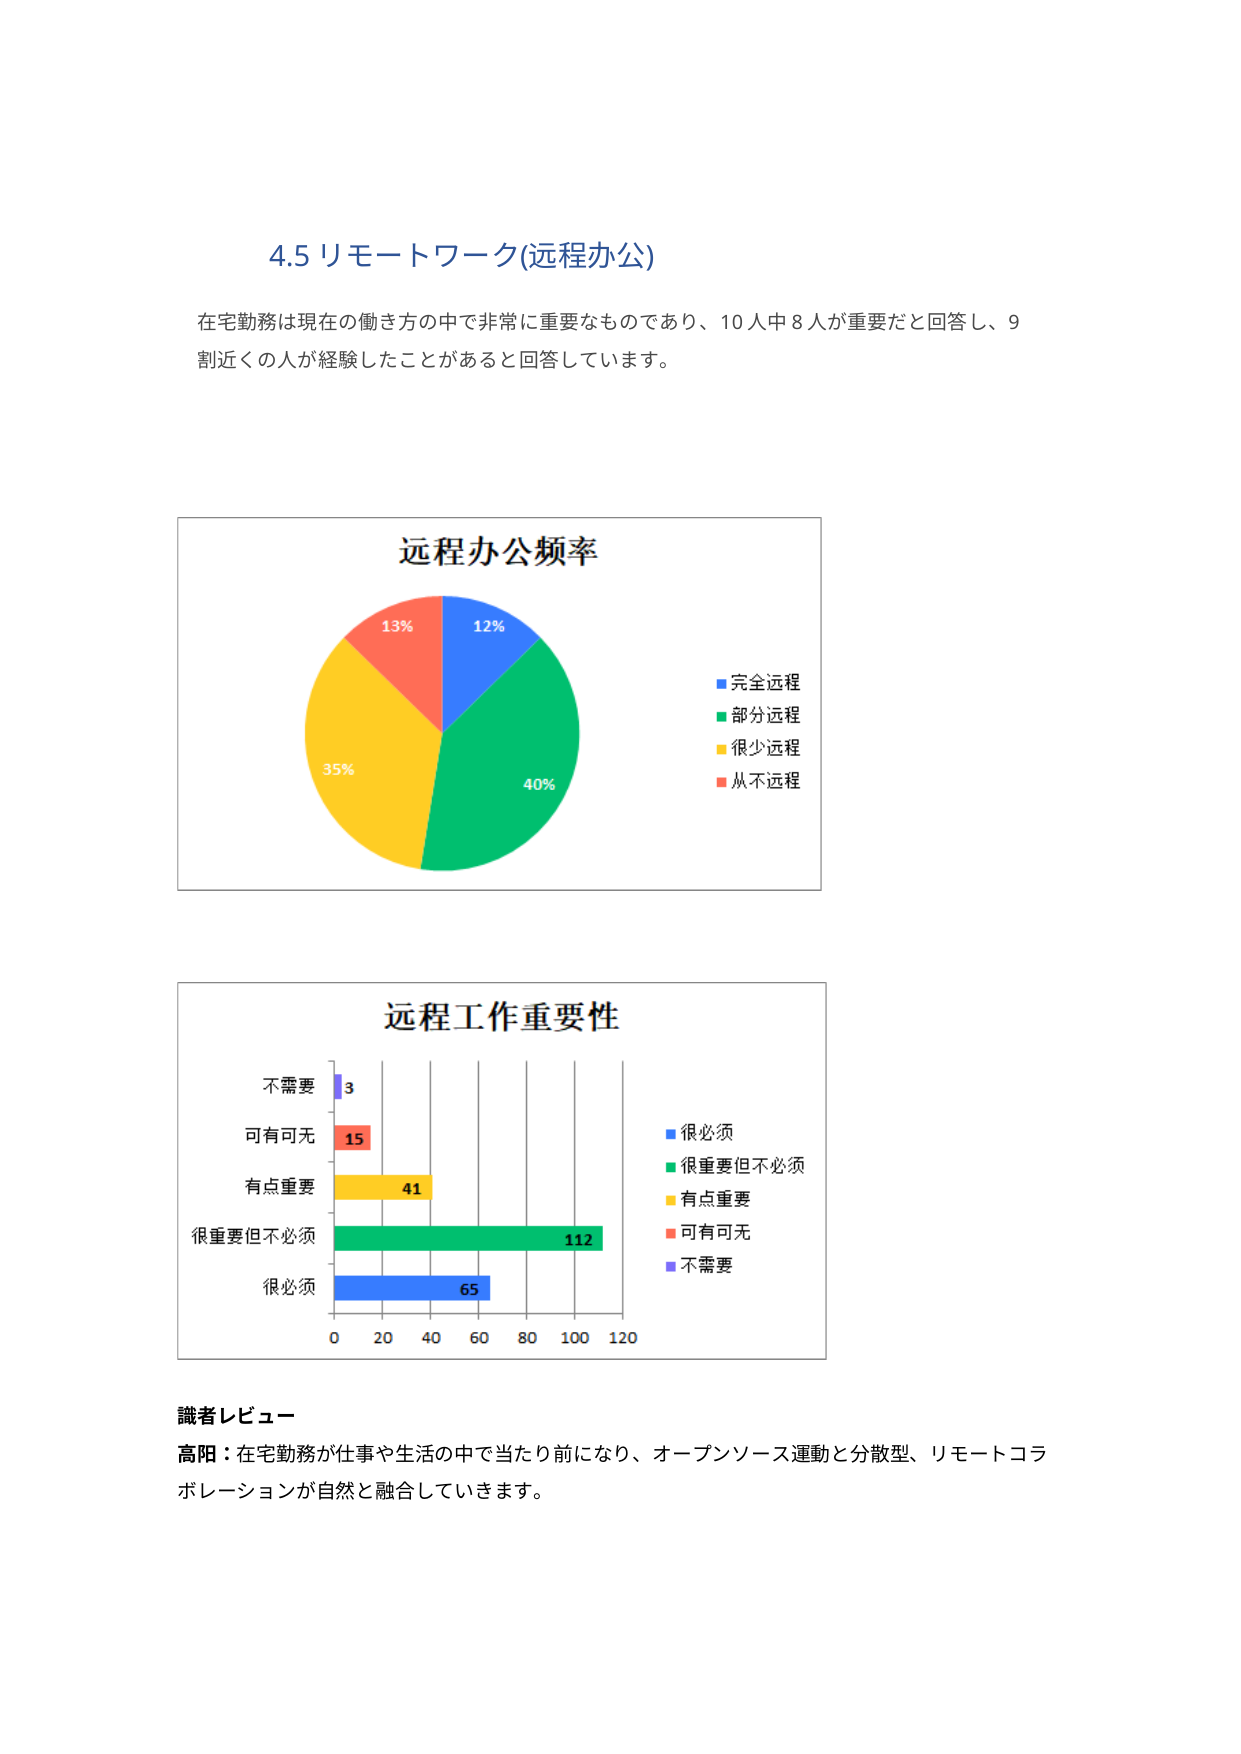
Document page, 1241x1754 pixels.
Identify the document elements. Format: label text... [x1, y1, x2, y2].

text 識者レビュー [177, 1397, 1063, 1434]
picture [177, 982, 827, 1360]
picture [177, 517, 822, 891]
subtitle 4.5リモートワーク(远程办公) [269, 217, 1063, 292]
text ⾼阳：在宅勤務が仕事や生活の中で当たり前になり、オープンソース運動と分散型、リモートコラボレーションが自然と融合していきます。 [177, 1434, 1063, 1509]
text 在宅勤務は現在の働き方の中で非常に重要なものであり、10人中8人が重要だと回答し、9割近くの人が経験したことがあると回答しています。 [197, 302, 1043, 377]
